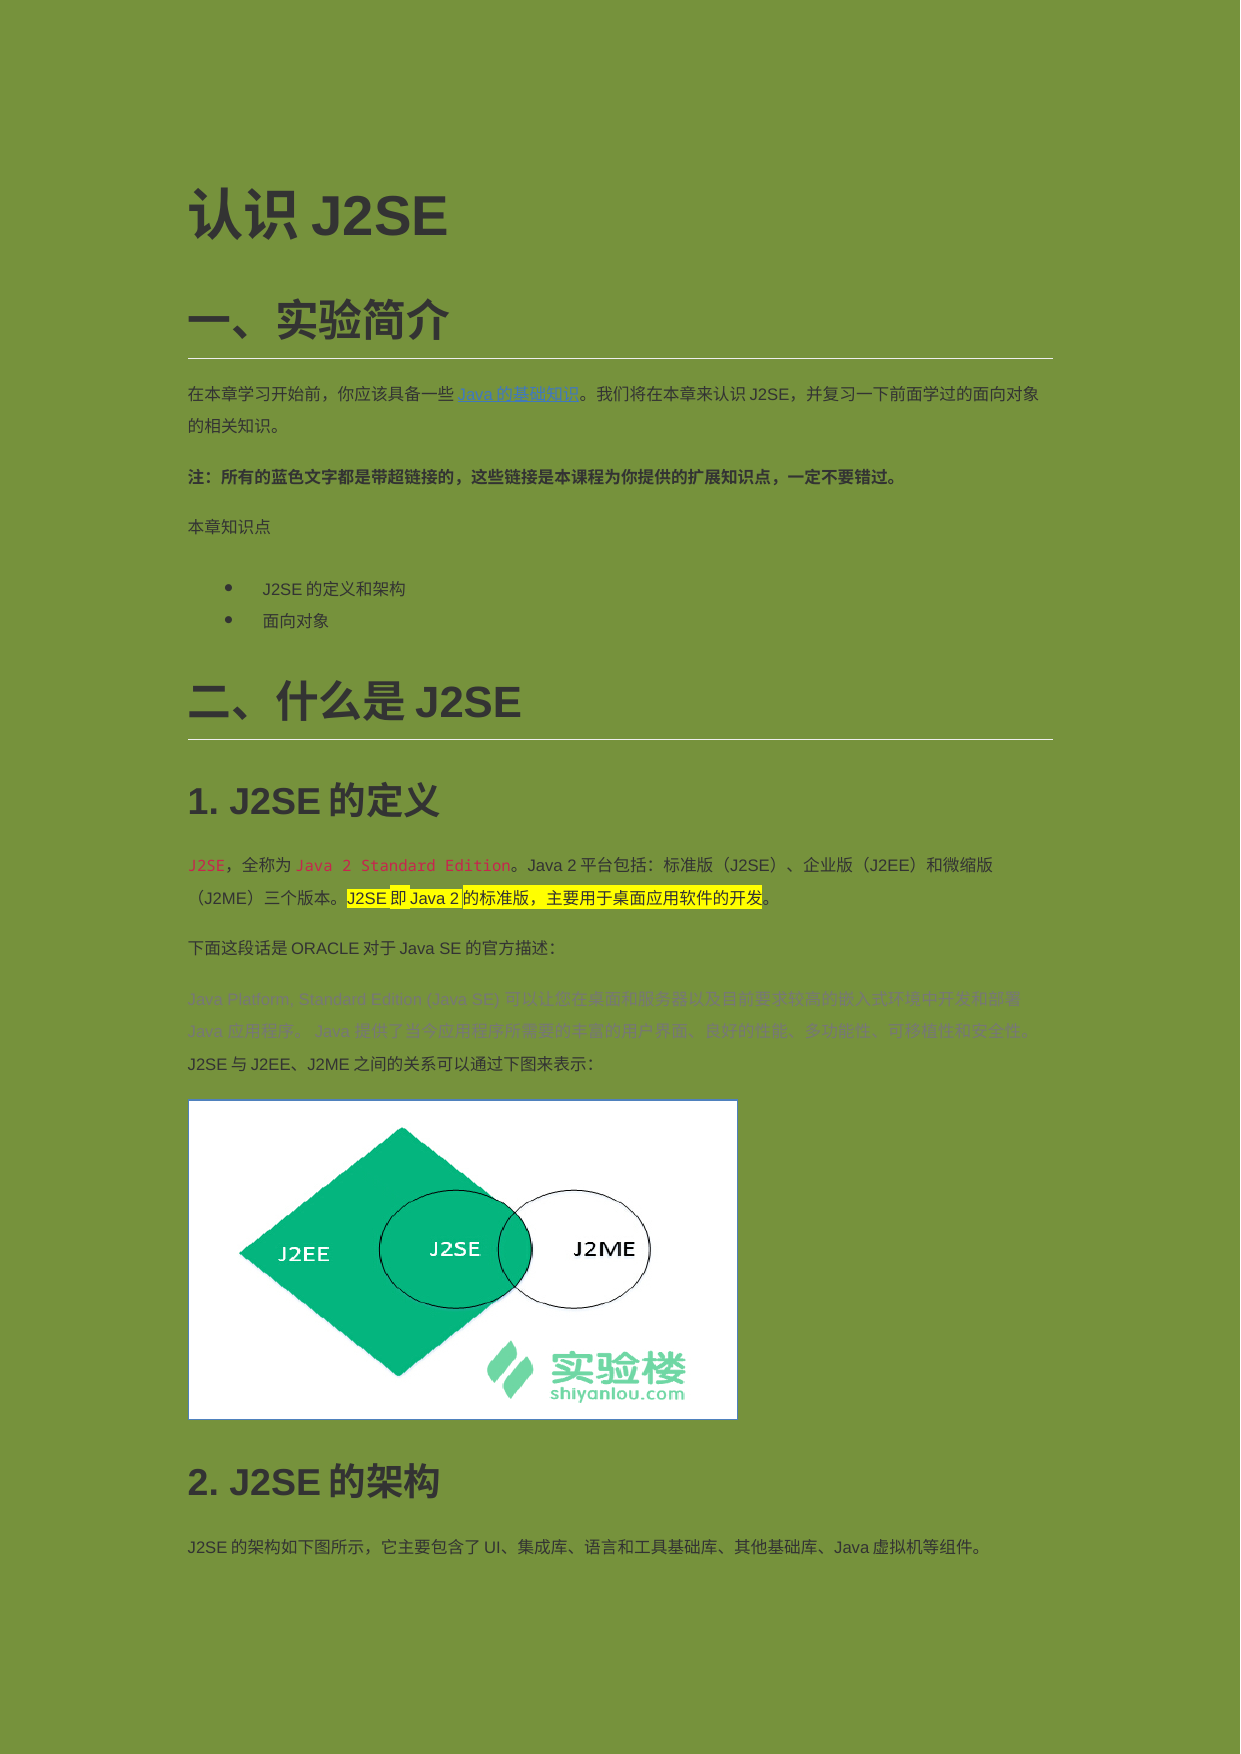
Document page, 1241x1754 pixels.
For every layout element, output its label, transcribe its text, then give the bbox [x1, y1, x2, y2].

text 注：所有的蓝色文字都是带超链接的，这些链接是本课程为你提供的扩展知识点，一定不要错过。 [187, 460, 1053, 492]
list J2SE的定义和架构 [225, 572, 1053, 604]
text 认识J2SE [187, 162, 1053, 259]
text J2SE，全称为Java 2 Standard Edition。Java 2平台包括：标准版（J2SE）、企业版（J2EE）和微缩版（J2ME）三个版本。J2SE即Java 2的标准版，主要用于桌面应用软件的开发。 [187, 848, 1053, 913]
text 在本章学习开始前，你应该具备一些Java的基础知识。我们将在本章来认识J2SE，并复习一下前面学过的面向对象的相关知识。 [187, 377, 1053, 442]
text 一、实验简介 [187, 284, 1053, 359]
picture [189, 1101, 737, 1419]
text 1. J2SE的定义 [187, 765, 1053, 830]
list 面向对象 [225, 604, 1053, 637]
text 2. J2SE的架构 [187, 1447, 1053, 1512]
text Java Platform, Standard Edition (Java SE) 可以让您在桌面和服务器以及目前要求较高的嵌入式环境中开发和部署 Java 应用程序。 Java 提供了当今应用程序所需要的丰富的用户界面、良好的性能、多功能性、可移植性和安全性。 [187, 982, 1053, 1047]
text 二、什么是J2SE [187, 666, 1053, 740]
text 下面这段话是ORACLE对于Java SE的官方描述： [187, 931, 1053, 964]
text 本章知识点 [187, 510, 1053, 543]
text J2SE与J2EE、J2ME之间的关系可以通过下图来表示： [187, 1047, 1053, 1079]
text J2SE的架构如下图所示，它主要包含了UI、集成库、语言和工具基础库、其他基础库、Java虚拟机等组件。 [187, 1530, 1053, 1562]
